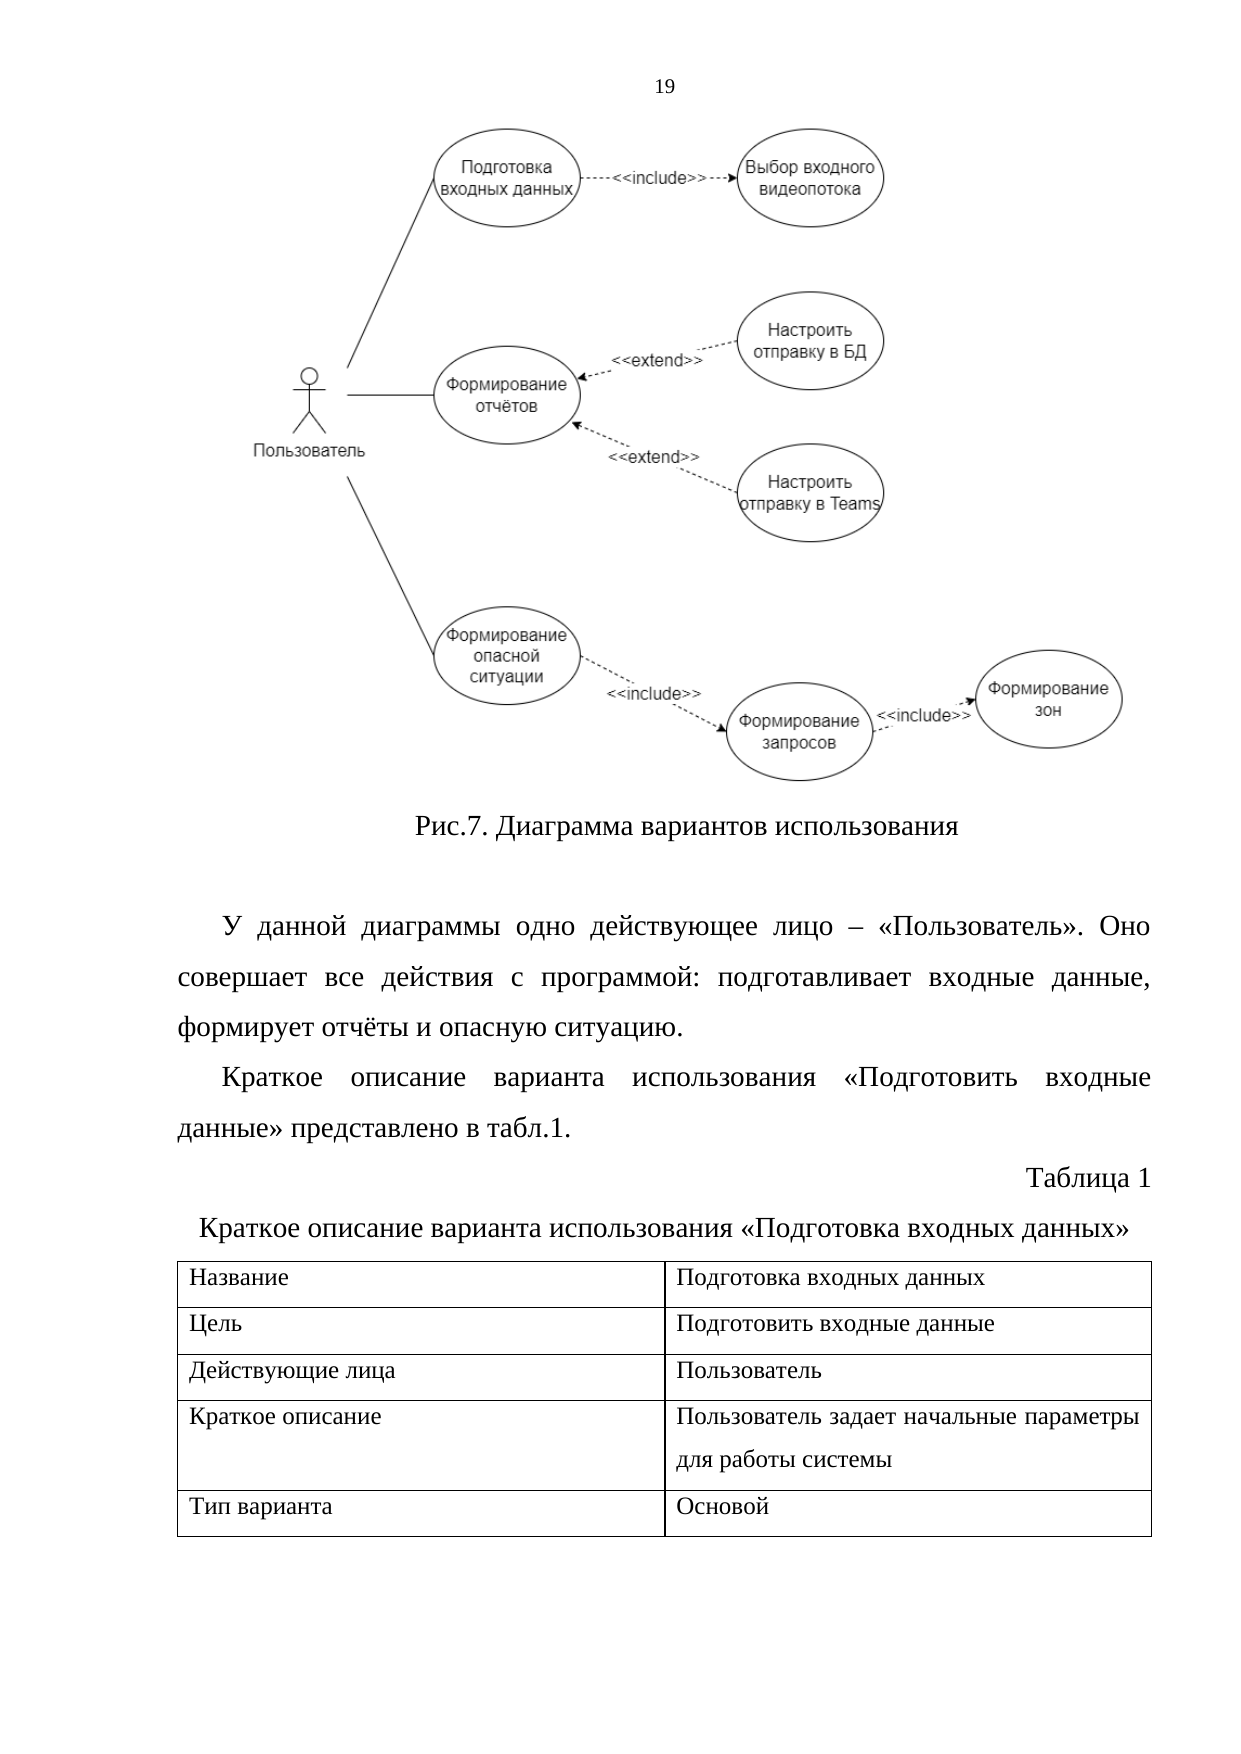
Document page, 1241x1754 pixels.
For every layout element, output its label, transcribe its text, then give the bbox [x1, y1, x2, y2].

table_cell Цель [178, 1308, 664, 1354]
picture [246, 121, 1127, 792]
text Краткое описание варианта использования «Подготовить входные данные» представлено в табл.1. [177, 1059, 1152, 1143]
table_cell Действующие лица [178, 1355, 664, 1400]
text Таблица 1 [177, 1160, 1152, 1194]
table_cell Пользователь задает начальные параметры для работы системы [666, 1401, 1151, 1490]
text Краткое описание варианта использования «Подготовка входных данных» [177, 1210, 1152, 1244]
table_header Название [178, 1262, 664, 1307]
text Рис.7. Диаграмма вариантов использования [177, 808, 1152, 841]
table_cell Основой [666, 1491, 1151, 1536]
table_cell Тип варианта [178, 1491, 664, 1536]
table_cell Краткое описание [178, 1401, 664, 1490]
table_header Подготовка входных данных [666, 1262, 1151, 1307]
text У данной диаграммы одно действующее лицо – «Пользователь». Оно совершает все действия с программой: подготавливает входные данные, формирует отчёты и опасную ситуацию. [177, 908, 1152, 1043]
table_cell Пользователь [666, 1355, 1151, 1400]
table_cell Подготовить входные данные [666, 1308, 1151, 1354]
